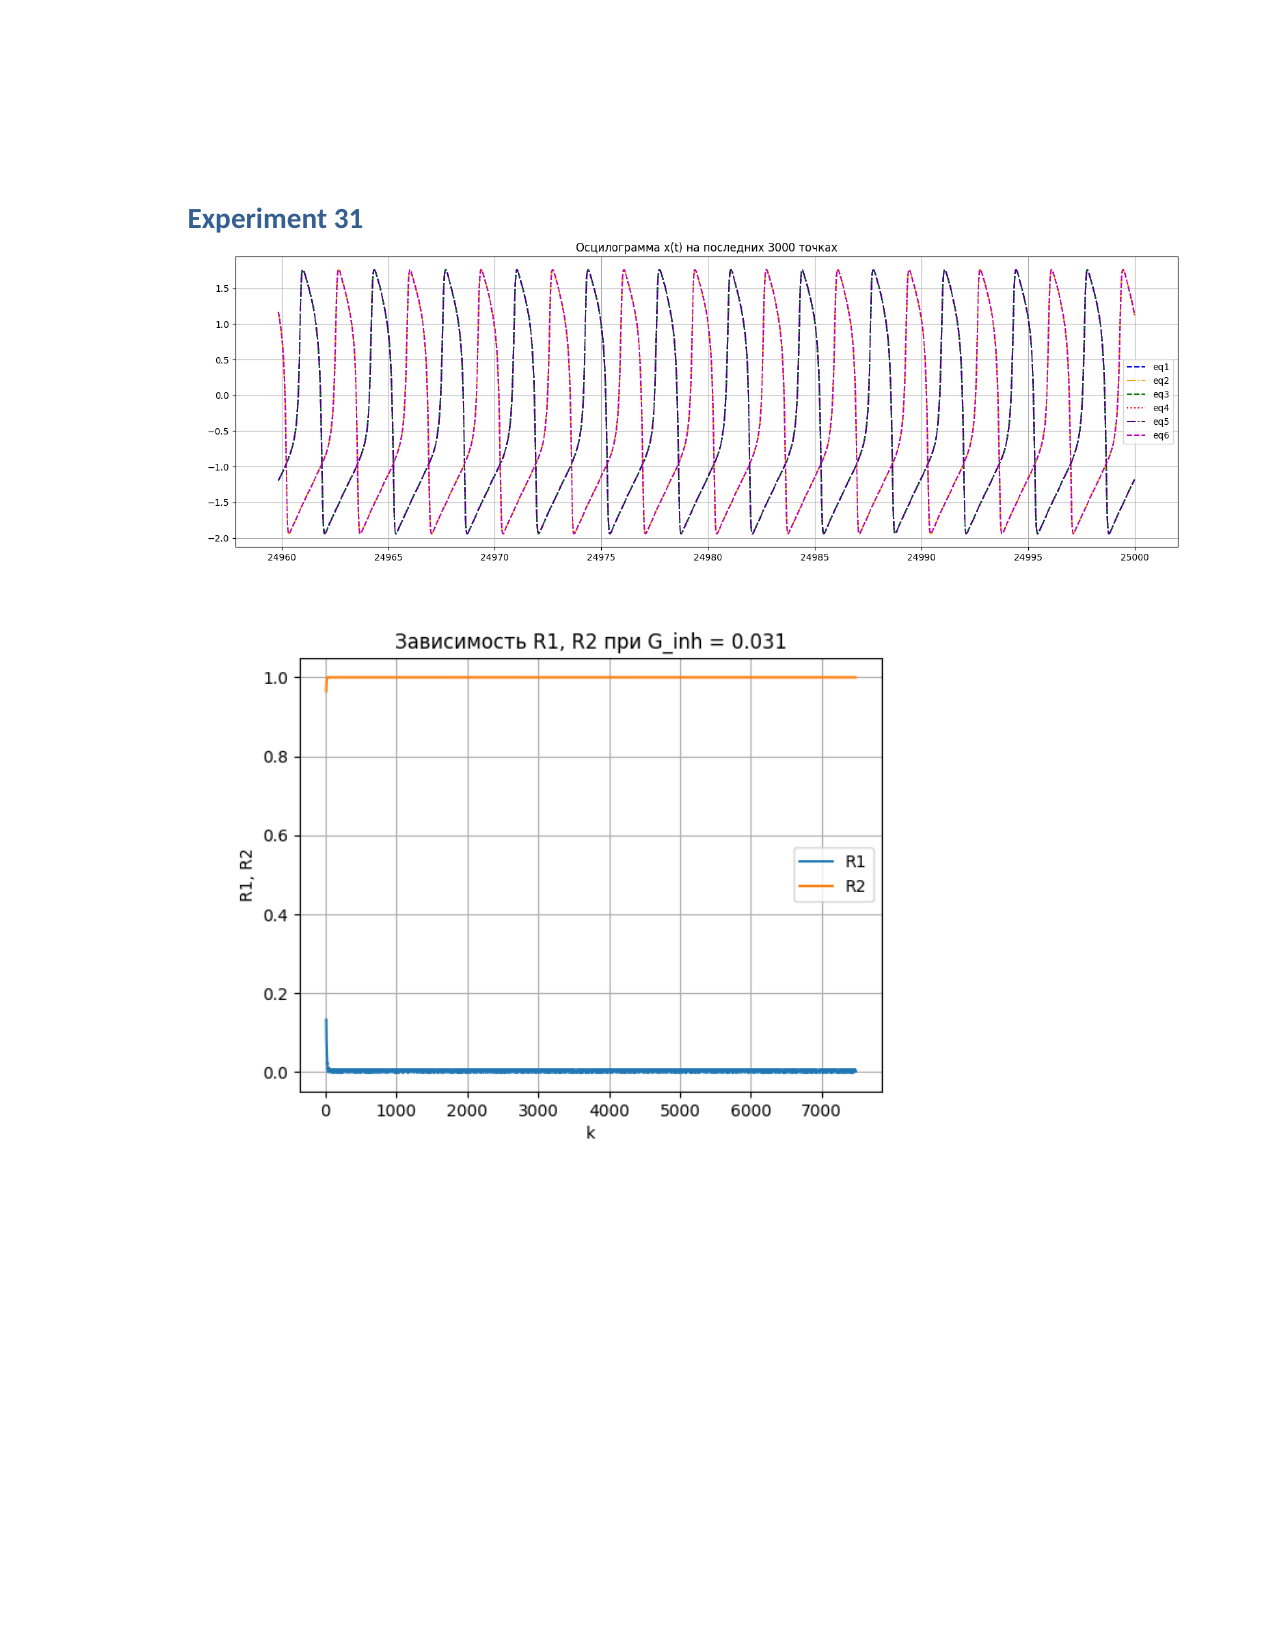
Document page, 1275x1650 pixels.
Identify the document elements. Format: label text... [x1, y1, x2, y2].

picture [206, 590, 957, 1154]
picture [206, 241, 1182, 566]
subtitle Experiment 31 [187, 200, 1087, 236]
